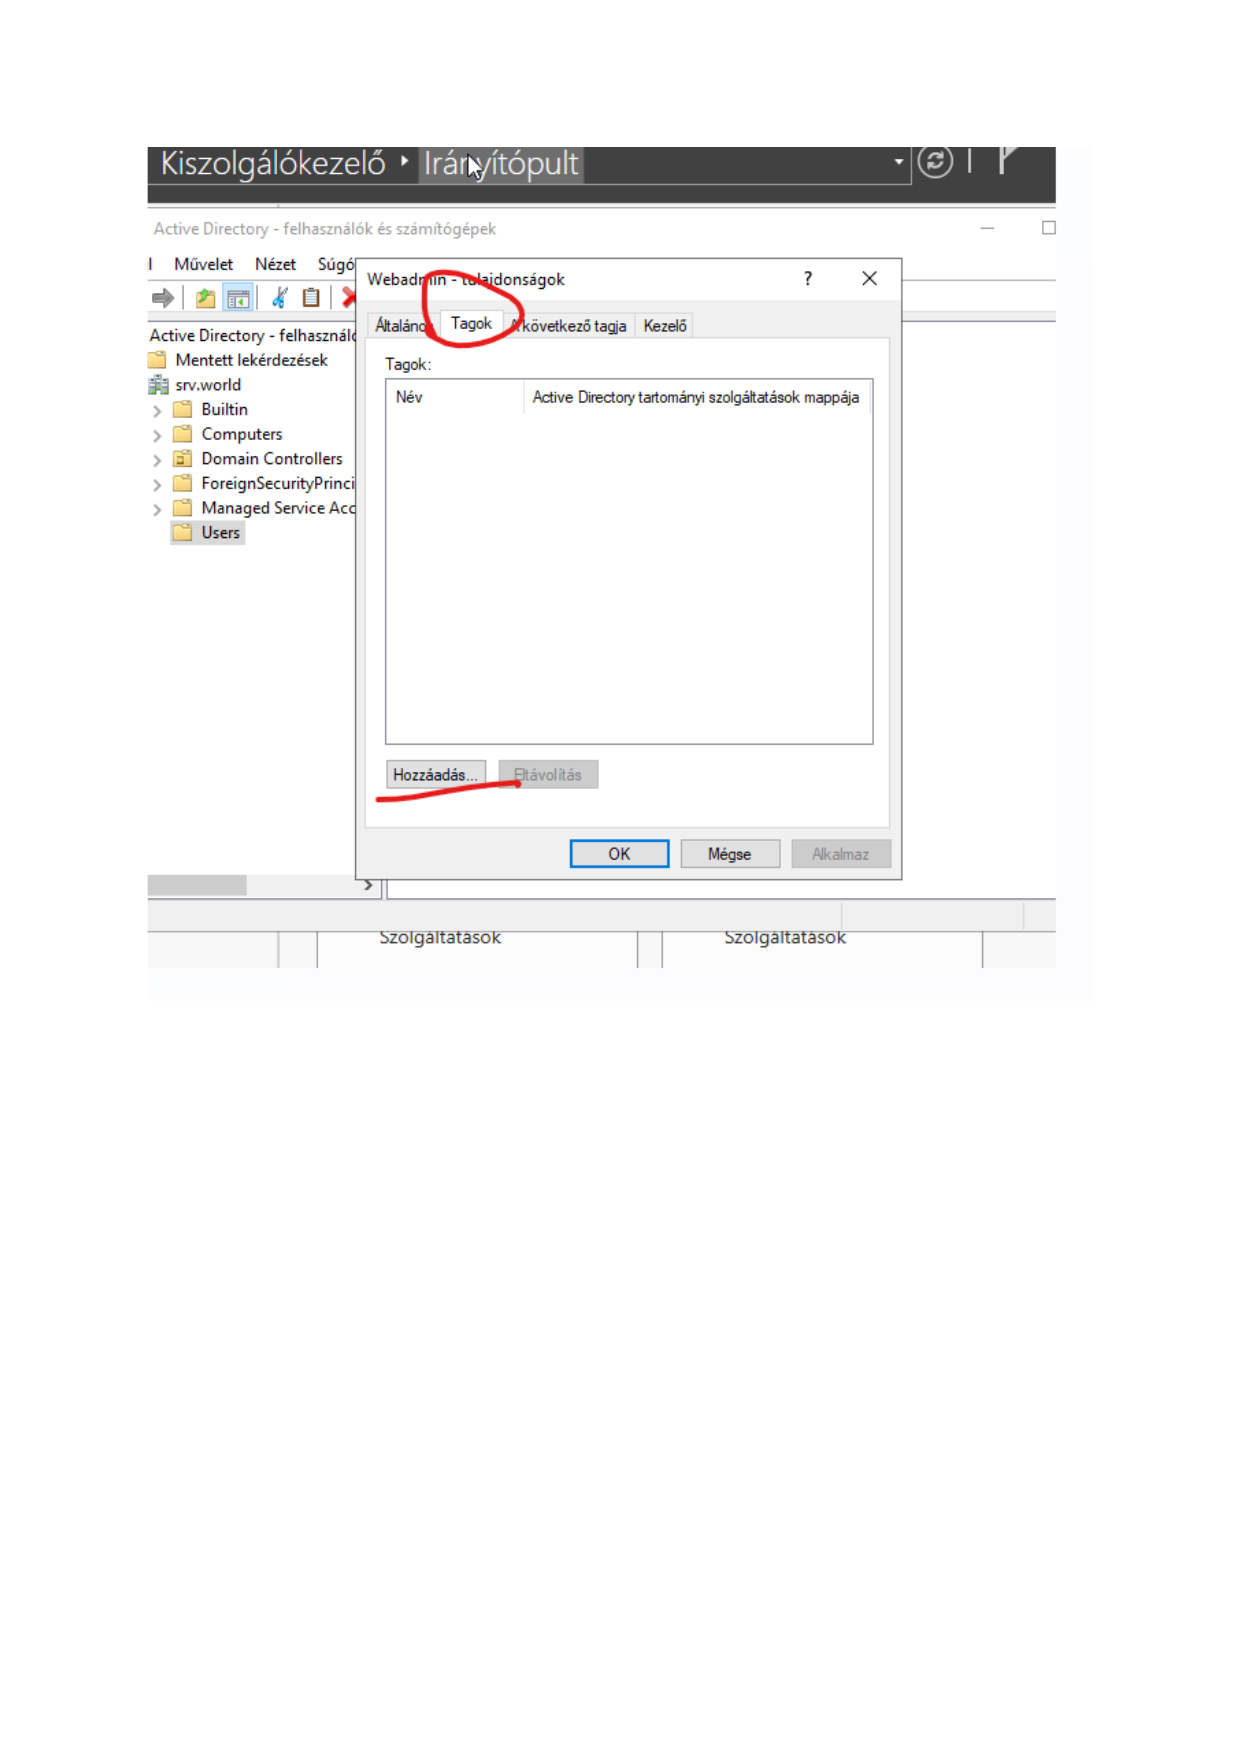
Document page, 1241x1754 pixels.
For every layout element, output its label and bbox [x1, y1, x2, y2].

picture [147, 147, 1093, 1001]
